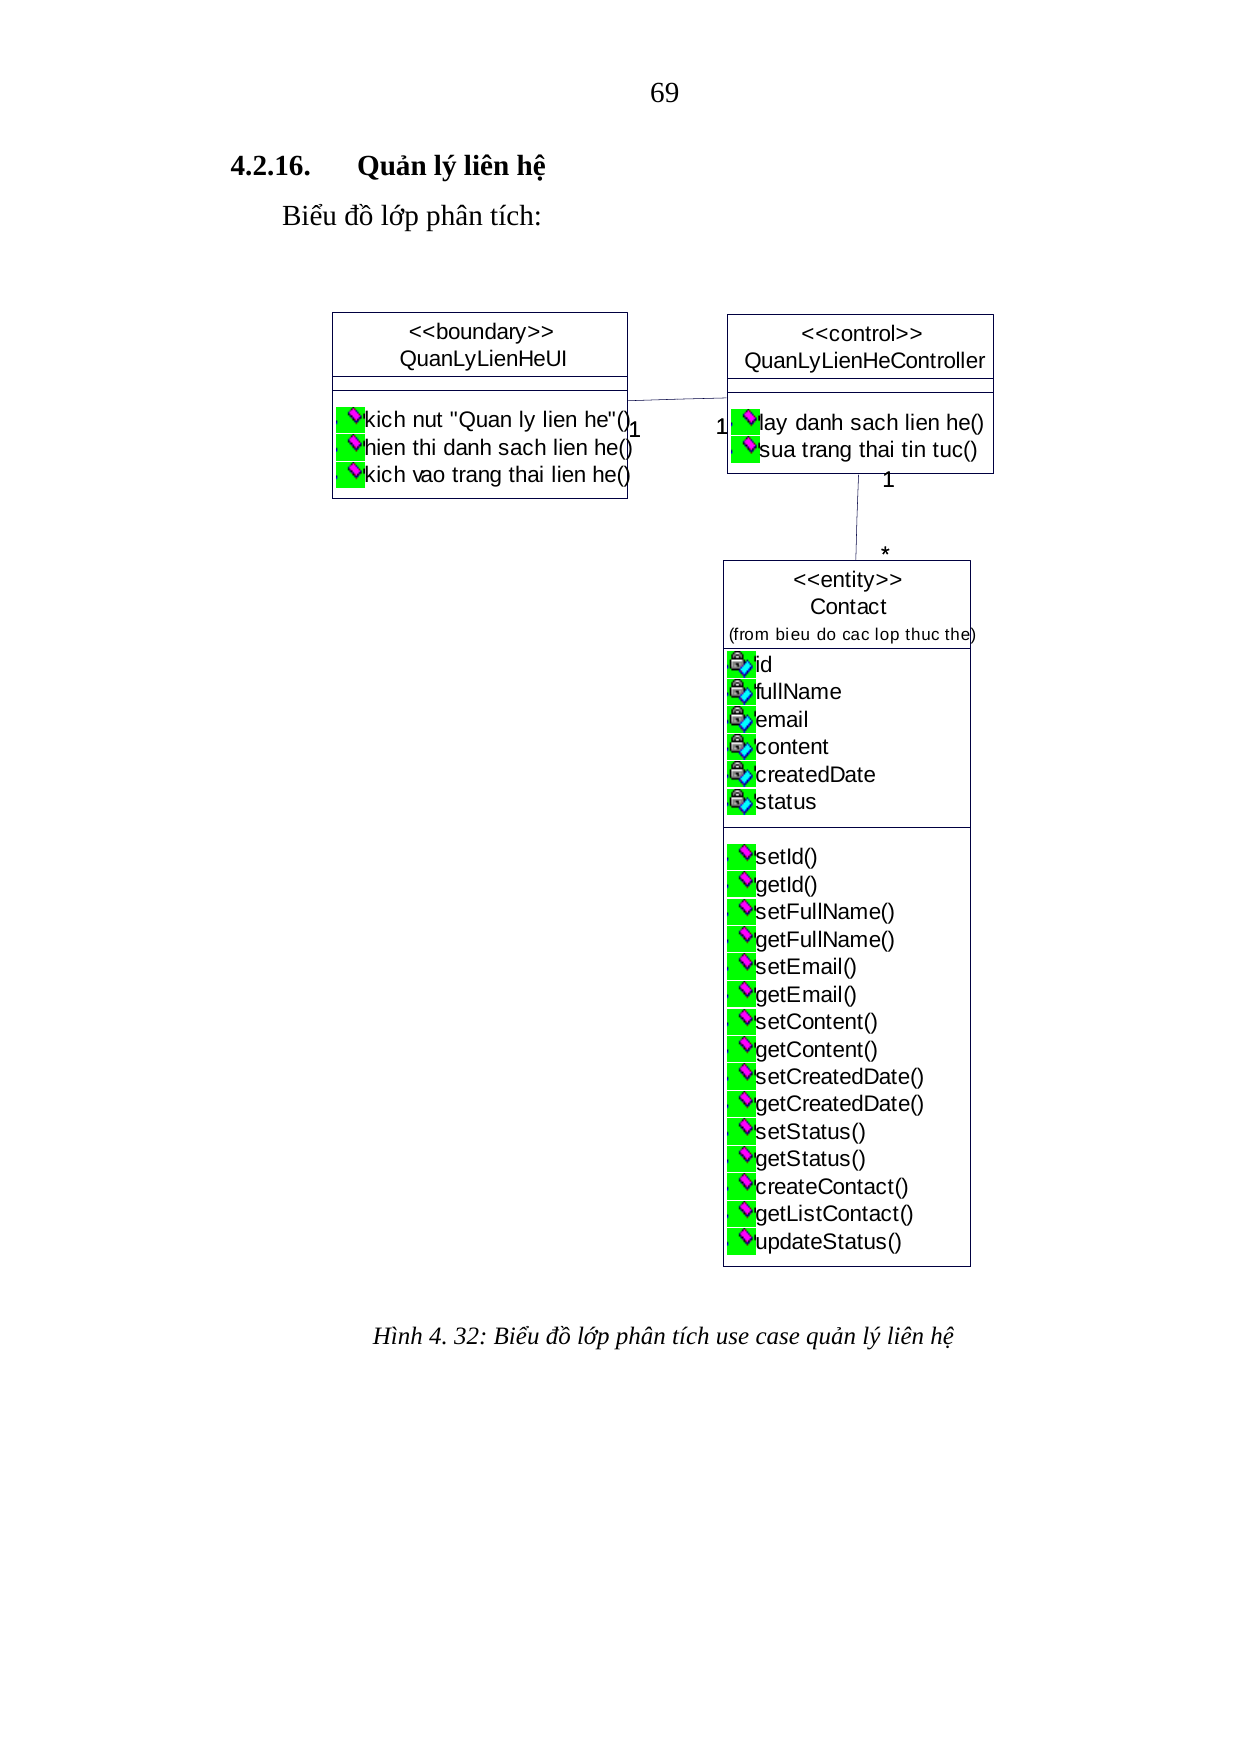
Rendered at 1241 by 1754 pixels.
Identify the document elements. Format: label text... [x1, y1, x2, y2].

text Hình 4. 32: Biểu đồ lớp phân tích use case quản lý liên hệ [207, 1321, 1122, 1349]
text Biểu đồ lớp phân tích: [207, 198, 1122, 232]
subtitle Quản lý liên hệ [207, 148, 1122, 181]
